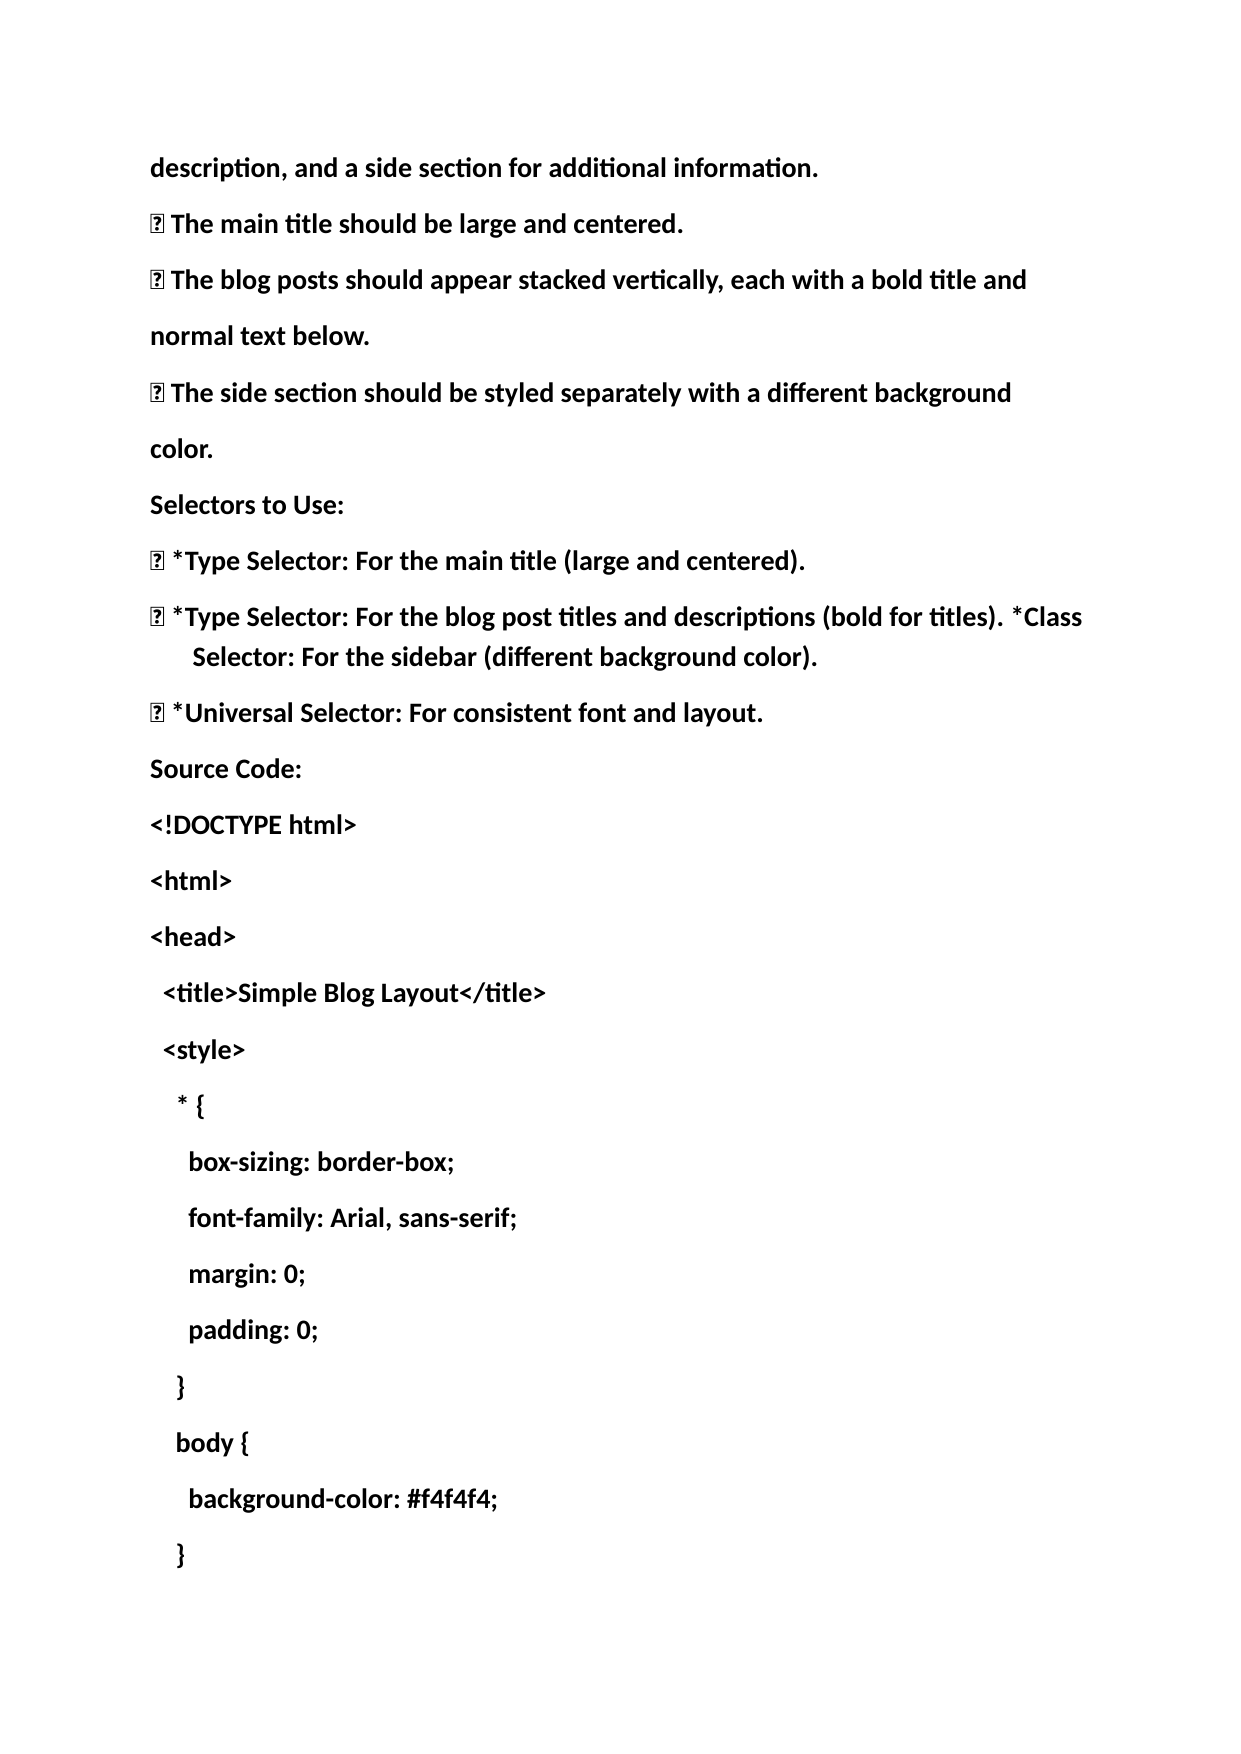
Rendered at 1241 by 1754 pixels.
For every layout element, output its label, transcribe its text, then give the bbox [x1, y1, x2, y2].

text box-sizing: border-box; [150, 1144, 1090, 1178]
text color. [150, 431, 1090, 465]
text margin: 0; [150, 1256, 1090, 1291]
text  *Type Selector: For the blog post titles and descriptions (bold for titles). *Class Selector: For the sidebar (different background color). [150, 599, 1090, 673]
text padding: 0; [150, 1312, 1090, 1347]
text  *Type Selector: For the main title (large and centered). [150, 543, 1090, 577]
text Selectors to Use: [150, 487, 1090, 521]
text background-color: #f4f4f4; [150, 1481, 1090, 1515]
text } [150, 1368, 1090, 1403]
text  The side section should be styled separately with a different background [150, 374, 1090, 409]
text <style> [150, 1032, 1090, 1066]
text  The main title should be large and centered. [150, 206, 1090, 241]
text * { [150, 1088, 1090, 1122]
text <html> [150, 863, 1090, 898]
text  *Universal Selector: For consistent font and layout. [150, 695, 1090, 729]
text body { [150, 1425, 1090, 1459]
text  The blog posts should appear stacked vertically, each with a bold title and [150, 262, 1090, 297]
text } [150, 1537, 1090, 1571]
text description, and a side section for additional information. [150, 150, 1090, 184]
text <title>Simple Blog Layout</title> [150, 976, 1090, 1010]
text Source Code: [150, 751, 1090, 785]
text <head> [150, 919, 1090, 954]
text normal text below. [150, 318, 1090, 353]
text font-family: Arial, sans-serif; [150, 1200, 1090, 1234]
text <!DOCTYPE html> [150, 807, 1090, 841]
